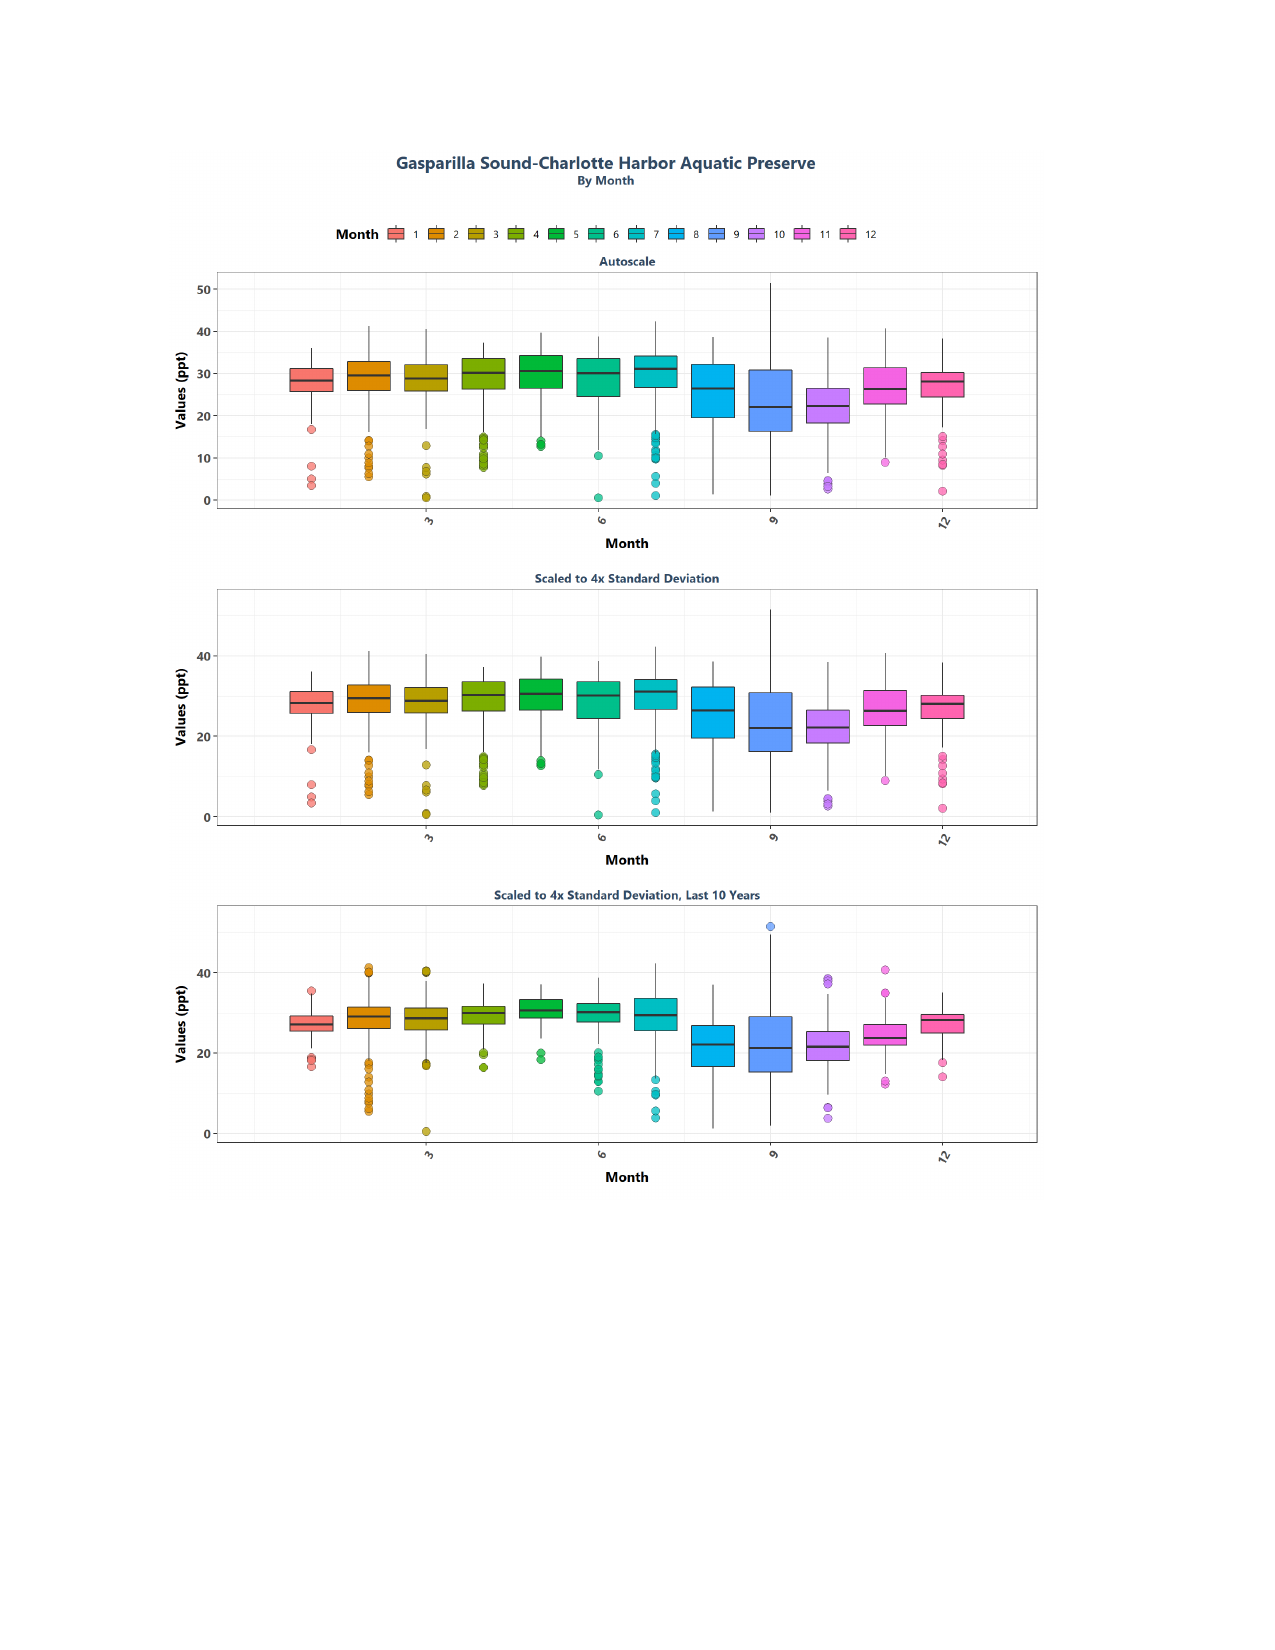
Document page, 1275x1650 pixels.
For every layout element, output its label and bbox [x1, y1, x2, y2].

picture [168, 150, 1044, 1200]
